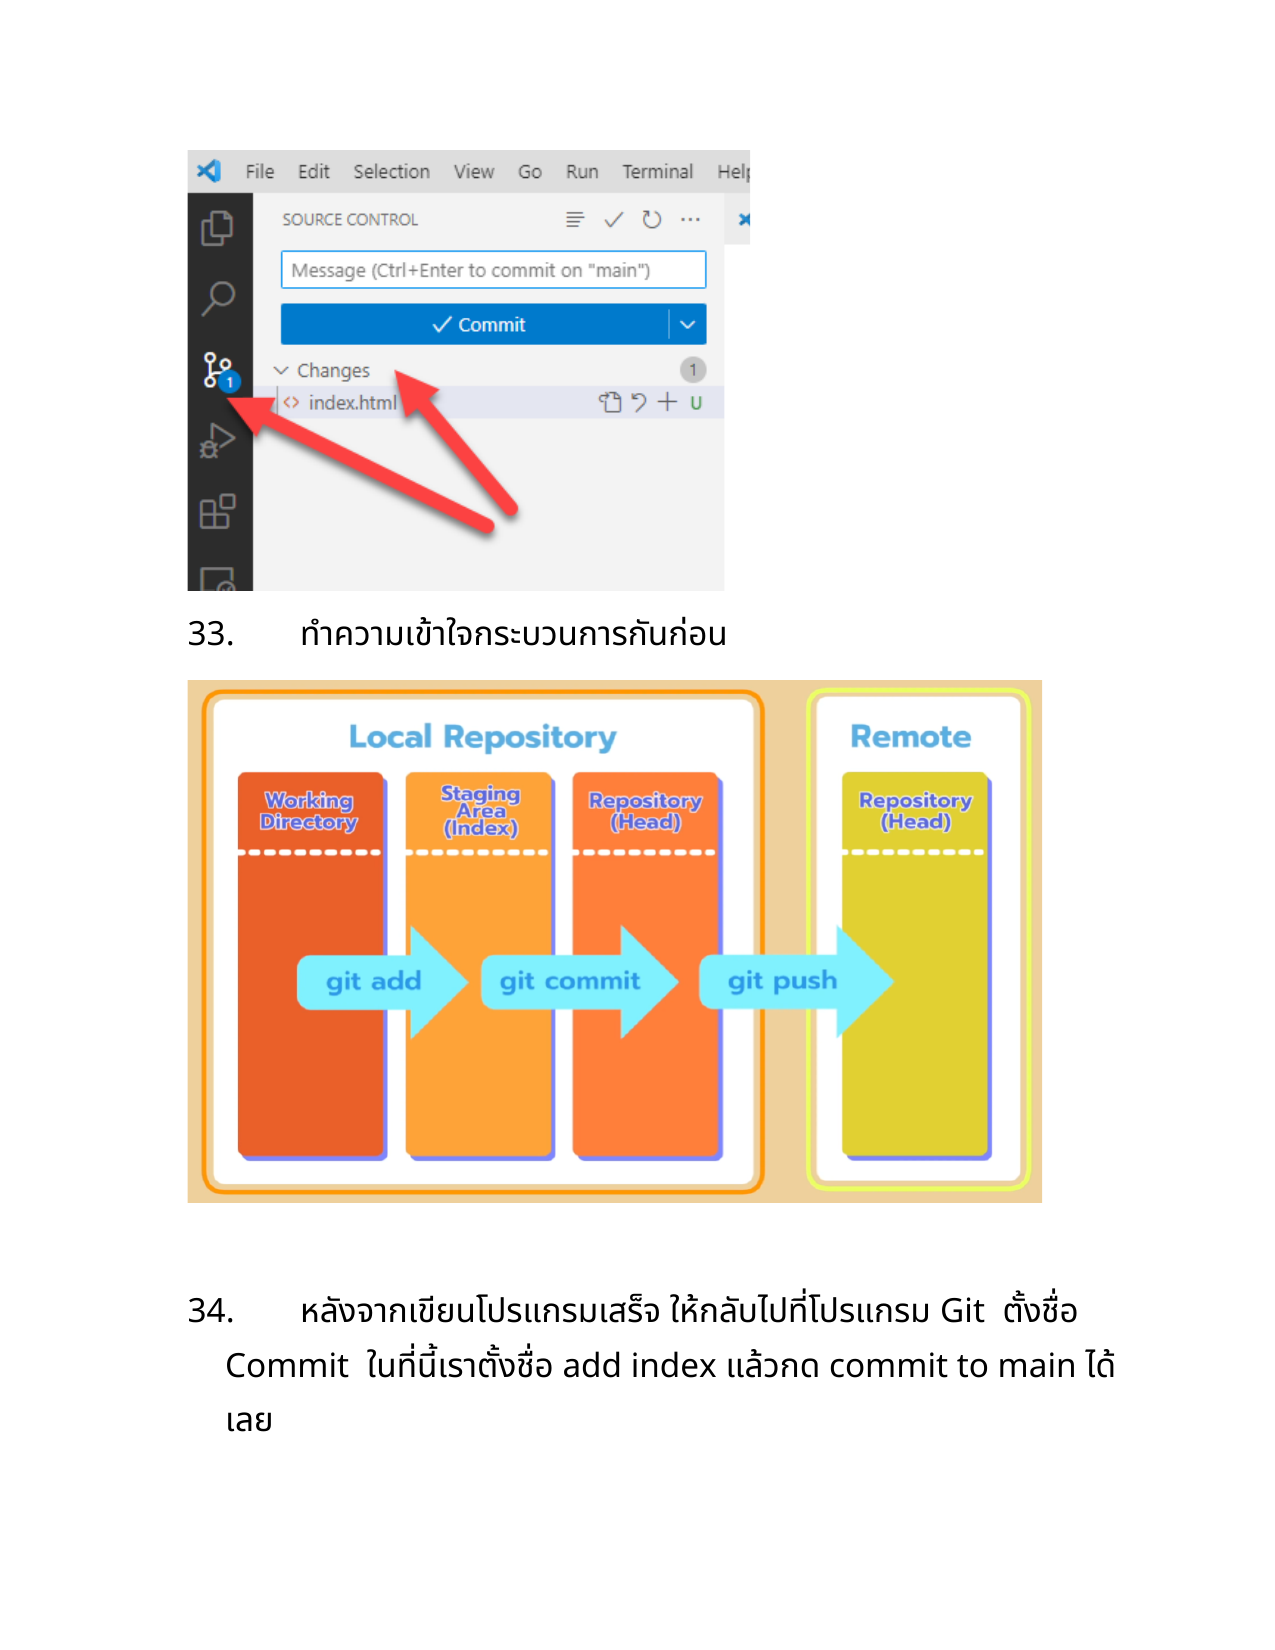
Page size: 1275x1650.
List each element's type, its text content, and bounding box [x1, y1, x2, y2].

list ทำความเข้าใจกระบวนการกันก่อน [187, 609, 1125, 660]
list หลังจากเขียนโปรแกรมเสร็จ ให้กลับไปที่โปรแกรม Git ตั้งชื่อ Commit ในที่นี้เราตั้งชื่อ add index แล้วกด commit to main ได้เลย [187, 1287, 1125, 1446]
picture [187, 150, 750, 591]
picture [187, 680, 1043, 1203]
